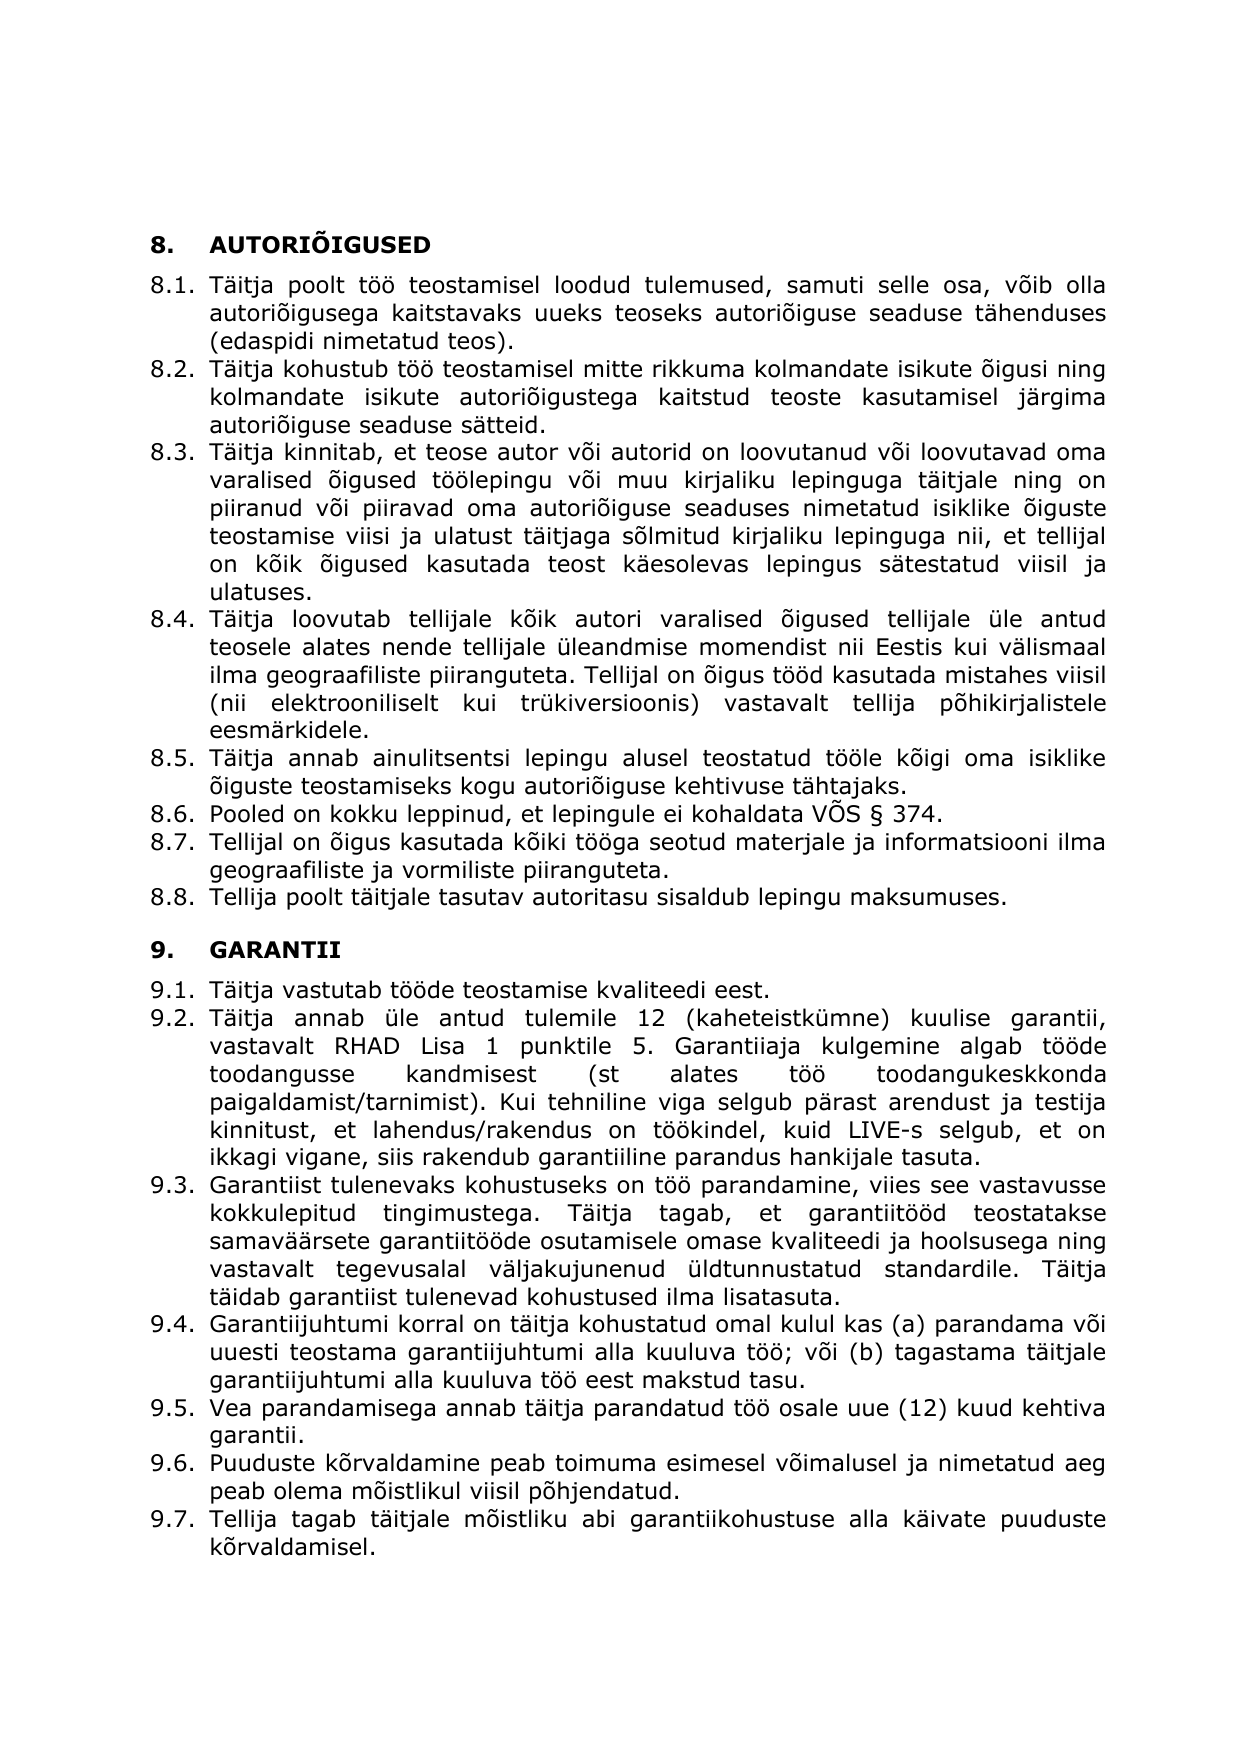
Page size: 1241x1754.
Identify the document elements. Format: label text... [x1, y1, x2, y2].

list Garantiijuhtumi korral on täitja kohustatud omal kulul kas (a) parandama või uuesti teostama garantiijuhtumi alla kuuluva töö; või (b) tagastama täitjale garantiijuhtumi alla kuuluva töö eest makstud tasu. [150, 1310, 1107, 1393]
list Tellijal on õigus kasutada kõiki tööga seotud materjale ja informatsiooni ilma geograafiliste ja vormiliste piiranguteta. [150, 827, 1107, 883]
list Pooled on kokku leppinud, et lepingule ei kohaldata VÕS § 374. [150, 799, 1107, 827]
list Täitja vastutab tööde teostamise kvaliteedi eest. [150, 976, 1107, 1004]
list Täitja kinnitab, et teose autor või autorid on loovutanud või loovutavad oma varalised õigused töölepingu või muu kirjaliku lepinguga täitjale ning on piiranud või piiravad oma autoriõiguse seaduses nimetatud isiklike õiguste teostamise viisi ja ulatust täitjaga sõlmitud kirjaliku lepinguga nii, et tellijal on kõik õigused kasutada teost käesolevas lepingus sätestatud viisil ja ulatuses. [150, 438, 1107, 605]
list Täitja loovutab tellijale kõik autori varalised õigused tellijale üle antud teosele alates nende tellijale üleandmise momendist nii Eestis kui välismaal ilma geograafiliste piiranguteta. Tellijal on õigus tööd kasutada mistahes viisil (nii elektrooniliselt kui trükiversioonis) vastavalt tellija põhikirjalistele eesmärkidele. [150, 605, 1107, 744]
list Tellija tagab täitjale mõistliku abi garantiikohustuse alla käivate puuduste kõrvaldamisel. [150, 1504, 1107, 1560]
list Täitja poolt töö teostamisel loodud tulemused, samuti selle osa, võib olla autoriõigusega kaitstavaks uueks teoseks autoriõiguse seaduse tähenduses (edaspidi nimetatud teos). [150, 271, 1107, 354]
list AUTORIÕIGUSED [150, 231, 1107, 258]
list Puuduste kõrvaldamine peab toimuma esimesel võimalusel ja nimetatud aeg peab olema mõistlikul viisil põhjendatud. [150, 1449, 1107, 1504]
list Täitja annab ainulitsentsi lepingu alusel teostatud tööle kõigi oma isiklike õiguste teostamiseks kogu autoriõiguse kehtivuse tähtajaks. [150, 744, 1107, 799]
list Täitja kohustub töö teostamisel mitte rikkuma kolmandate isikute õigusi ning kolmandate isikute autoriõigustega kaitstud teoste kasutamisel järgima autoriõiguse seaduse sätteid. [150, 354, 1107, 438]
list Täitja annab üle antud tulemile 12 (kaheteistkümne) kuulise garantii, vastavalt RHAD Lisa 1 punktile 5. Garantiiaja kulgemine algab tööde toodangusse kandmisest (st alates töö toodangukeskkonda paigaldamist/tarnimist). Kui tehniline viga selgub pärast arendust ja testija kinnitust, et lahendus/rakendus on töökindel, kuid LIVE-s selgub, et on ikkagi vigane, siis rakendub garantiiline parandus hankijale tasuta. [150, 1004, 1107, 1171]
list Tellija poolt täitjale tasutav autoritasu sisaldub lepingu maksumuses. [150, 883, 1107, 911]
list Vea parandamisega annab täitja parandatud töö osale uue (12) kuud kehtiva garantii. [150, 1393, 1107, 1449]
list GARANTII [150, 936, 1107, 963]
list Garantiist tulenevaks kohustuseks on töö parandamine, viies see vastavusse kokkulepitud tingimustega. Täitja tagab, et garantiitööd teostatakse samaväärsete garantiitööde osutamisele omase kvaliteedi ja hoolsusega ning vastavalt tegevusalal väljakujunenud üldtunnustatud standardile. Täitja täidab garantiist tulenevad kohustused ilma lisatasuta. [150, 1171, 1107, 1310]
